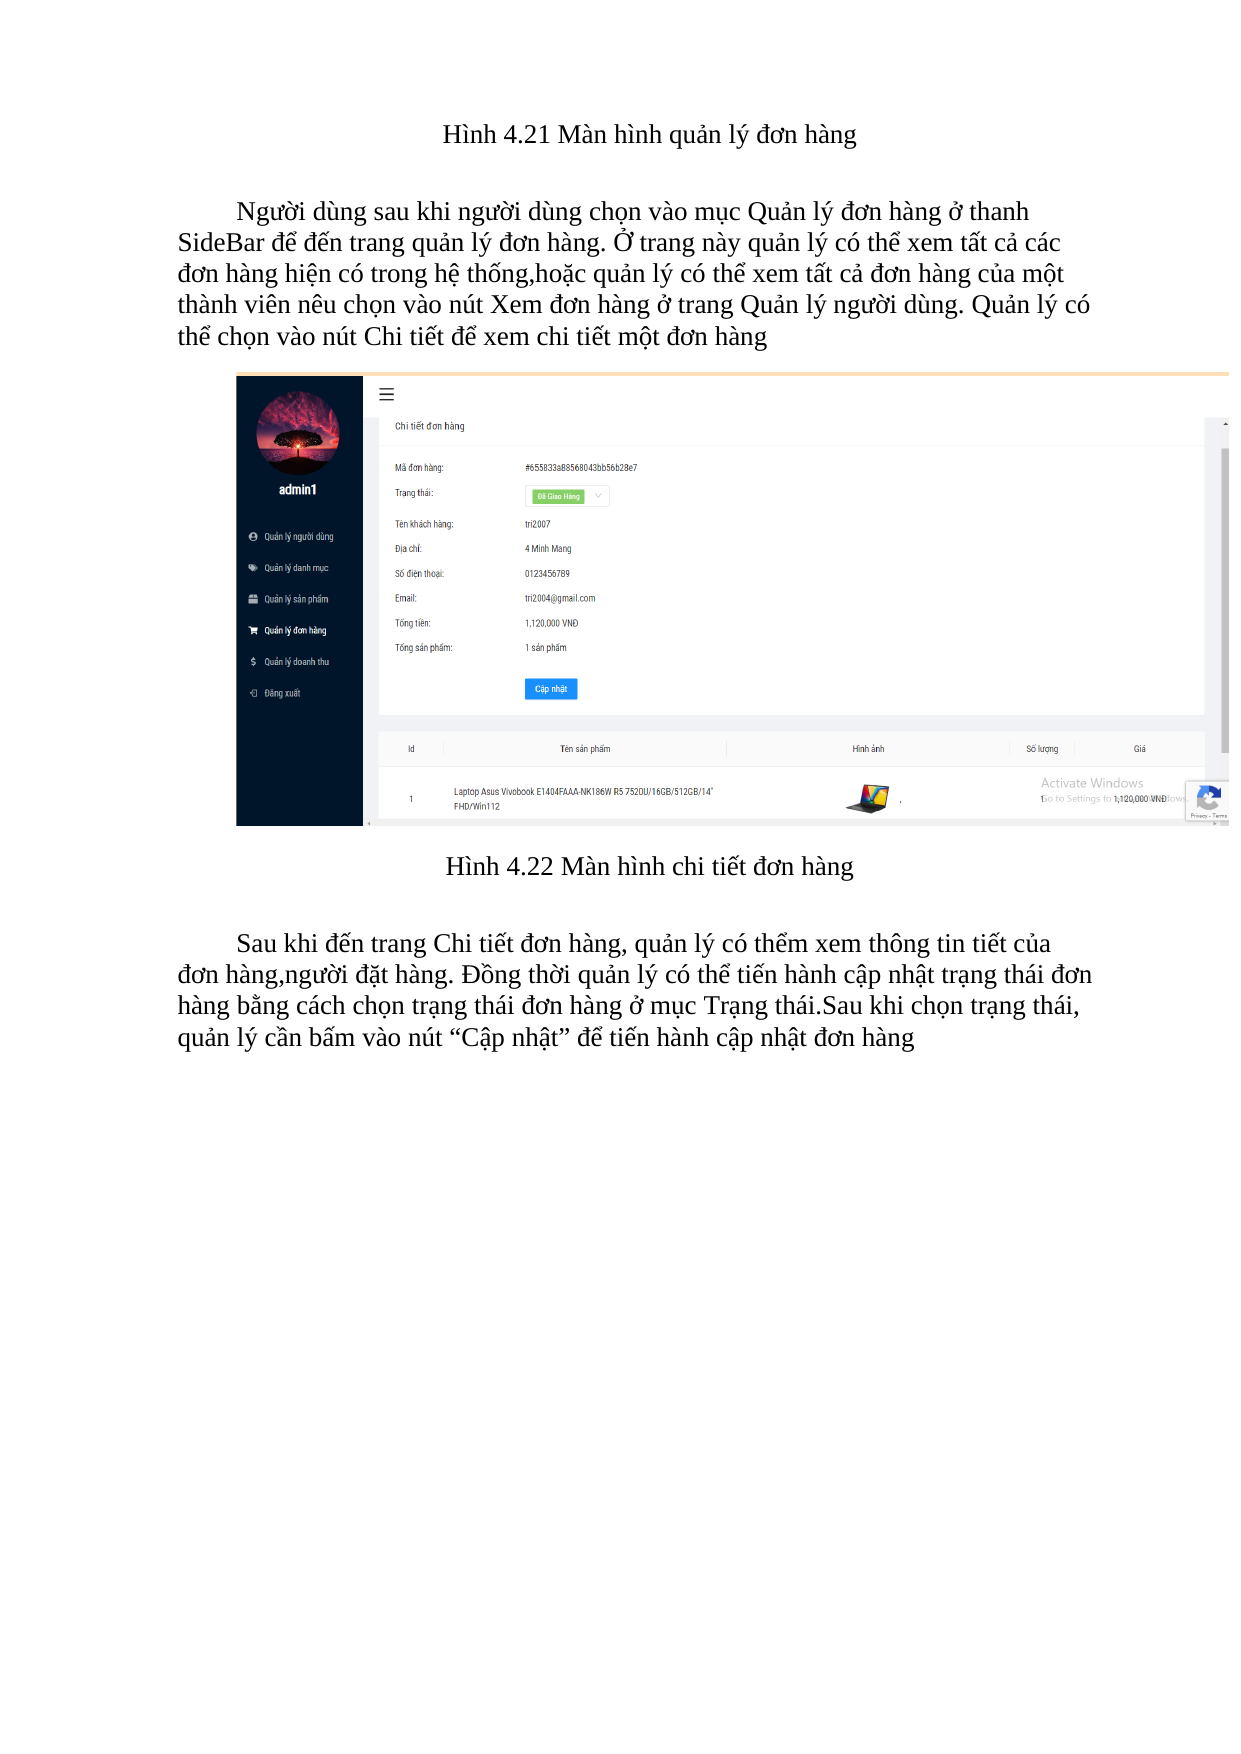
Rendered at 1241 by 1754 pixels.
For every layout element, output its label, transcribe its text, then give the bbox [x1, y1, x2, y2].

text Hình 4.22 Màn hình chi tiết đơn hàng [177, 850, 1122, 881]
text Người dùng sau khi người dùng chọn vào mục Quản lý đơn hàng ở thanh SideBar để đến trang quản lý đơn hàng. Ở trang này quản lý có thể xem tất cả các đơn hàng hiện có trong hệ thống,hoặc quản lý có thể xem tất cả đơn hàng của một thành viên nêu chọn vào nút Xem đơn hàng ở trang Quản lý người dùng. Quản lý có thể chọn vào nút Chi tiết để xem chi tiết một đơn hàng [177, 195, 1099, 351]
text Hình 4.21 Màn hình quản lý đơn hàng [177, 118, 1122, 149]
picture [236, 372, 1229, 826]
text Sau khi đến trang Chi tiết đơn hàng, quản lý có thểm xem thông tin tiết của đơn hàng,người đặt hàng. Đồng thời quản lý có thể tiến hành cập nhật trạng thái đơn hàng bằng cách chọn trạng thái đơn hàng ở mục Trạng thái.Sau khi chọn trạng thái, quản lý cần bấm vào nút “Cập nhật” để tiến hành cập nhật đơn hàng [177, 927, 1099, 1052]
